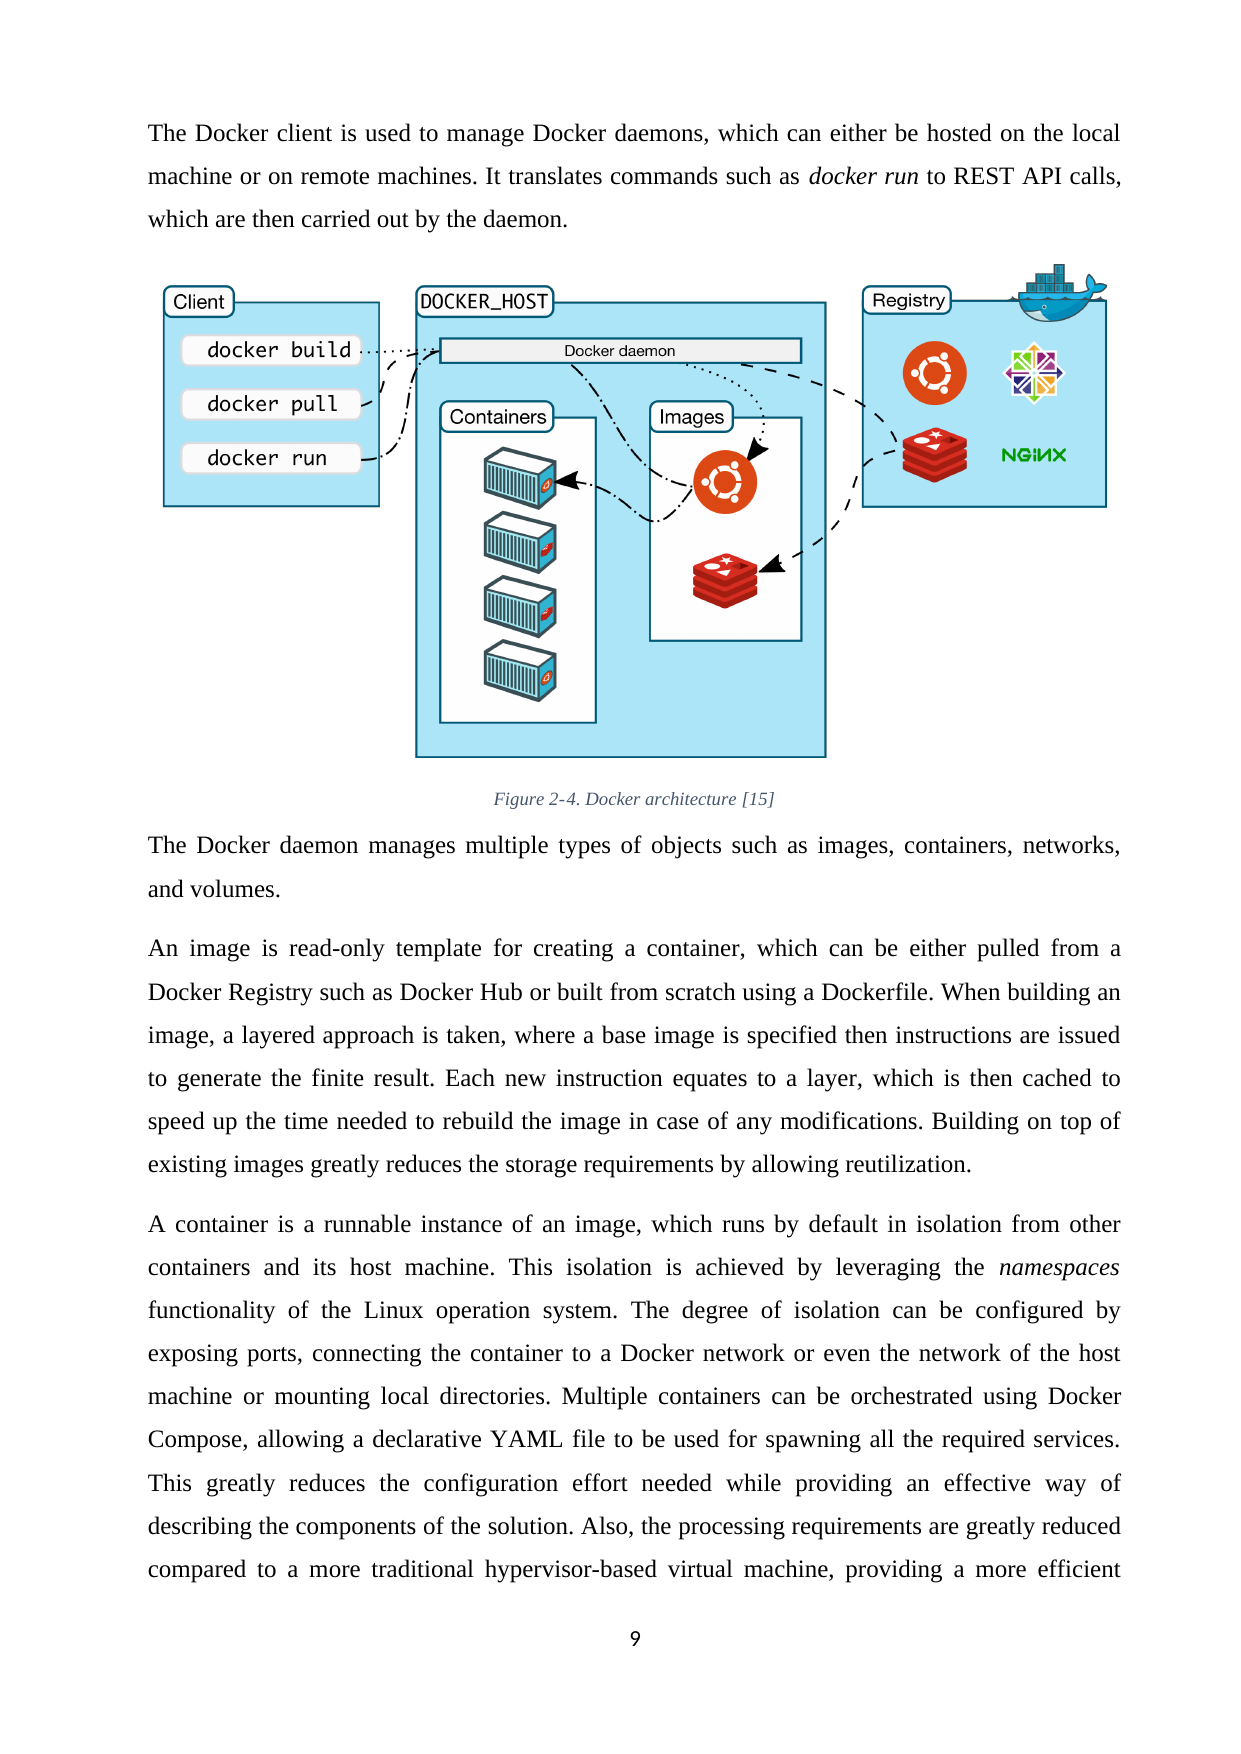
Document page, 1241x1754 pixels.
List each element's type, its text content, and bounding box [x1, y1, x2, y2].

text An image is read-only template for creating a container, which can be either pulled from a Docker Registry such as Docker Hub or built from scratch using a Dockerfile. When building an image, a layered approach is taken, where a base image is specified then instructions are issued to generate the finite result. Each new instruction equates to a layer, which is then cached to speed up the time needed to rebuild the image in case of any modifications. Building on top of existing images greatly reduces the storage requirements by allowing reutilization. [148, 933, 1122, 1178]
text The Docker daemon manages multiple types of objects such as images, containers, networks, and volumes. [148, 831, 1122, 902]
text Figure 2-4. Docker architecture [148, 788, 1122, 810]
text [148, 1209, 1122, 1583]
picture [166, 288, 232, 315]
picture [864, 288, 949, 312]
picture [418, 288, 552, 315]
picture [864, 302, 1104, 505]
text The Docker client is used to manage Docker daemons, which can either be hosted on the local machine or on remote machines. It translates commands such as docker run to REST API calls, which are then carried out by the daemon. [148, 118, 1122, 233]
picture [162, 264, 1108, 758]
